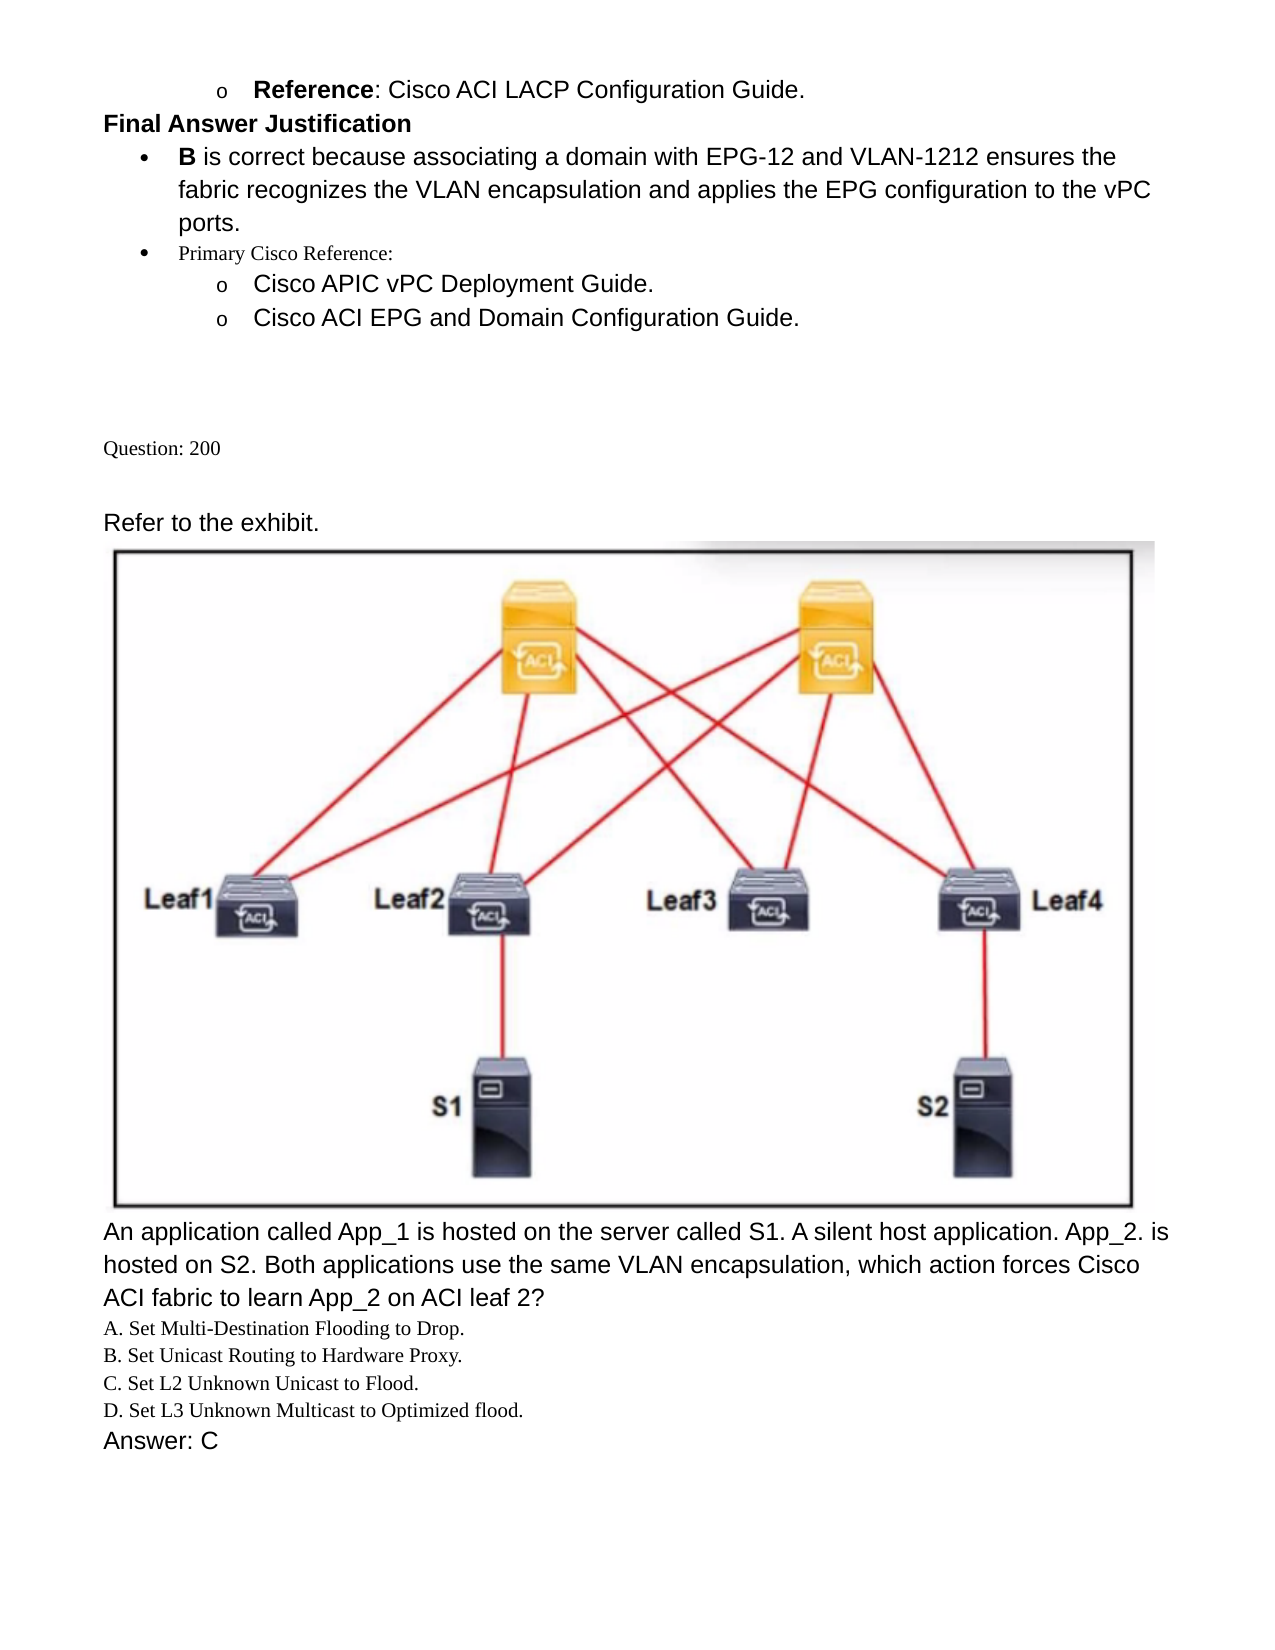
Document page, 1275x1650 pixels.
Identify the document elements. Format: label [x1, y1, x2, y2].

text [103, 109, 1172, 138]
picture [103, 541, 1155, 1213]
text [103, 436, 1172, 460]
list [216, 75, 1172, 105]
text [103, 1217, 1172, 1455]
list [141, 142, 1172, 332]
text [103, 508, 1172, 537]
